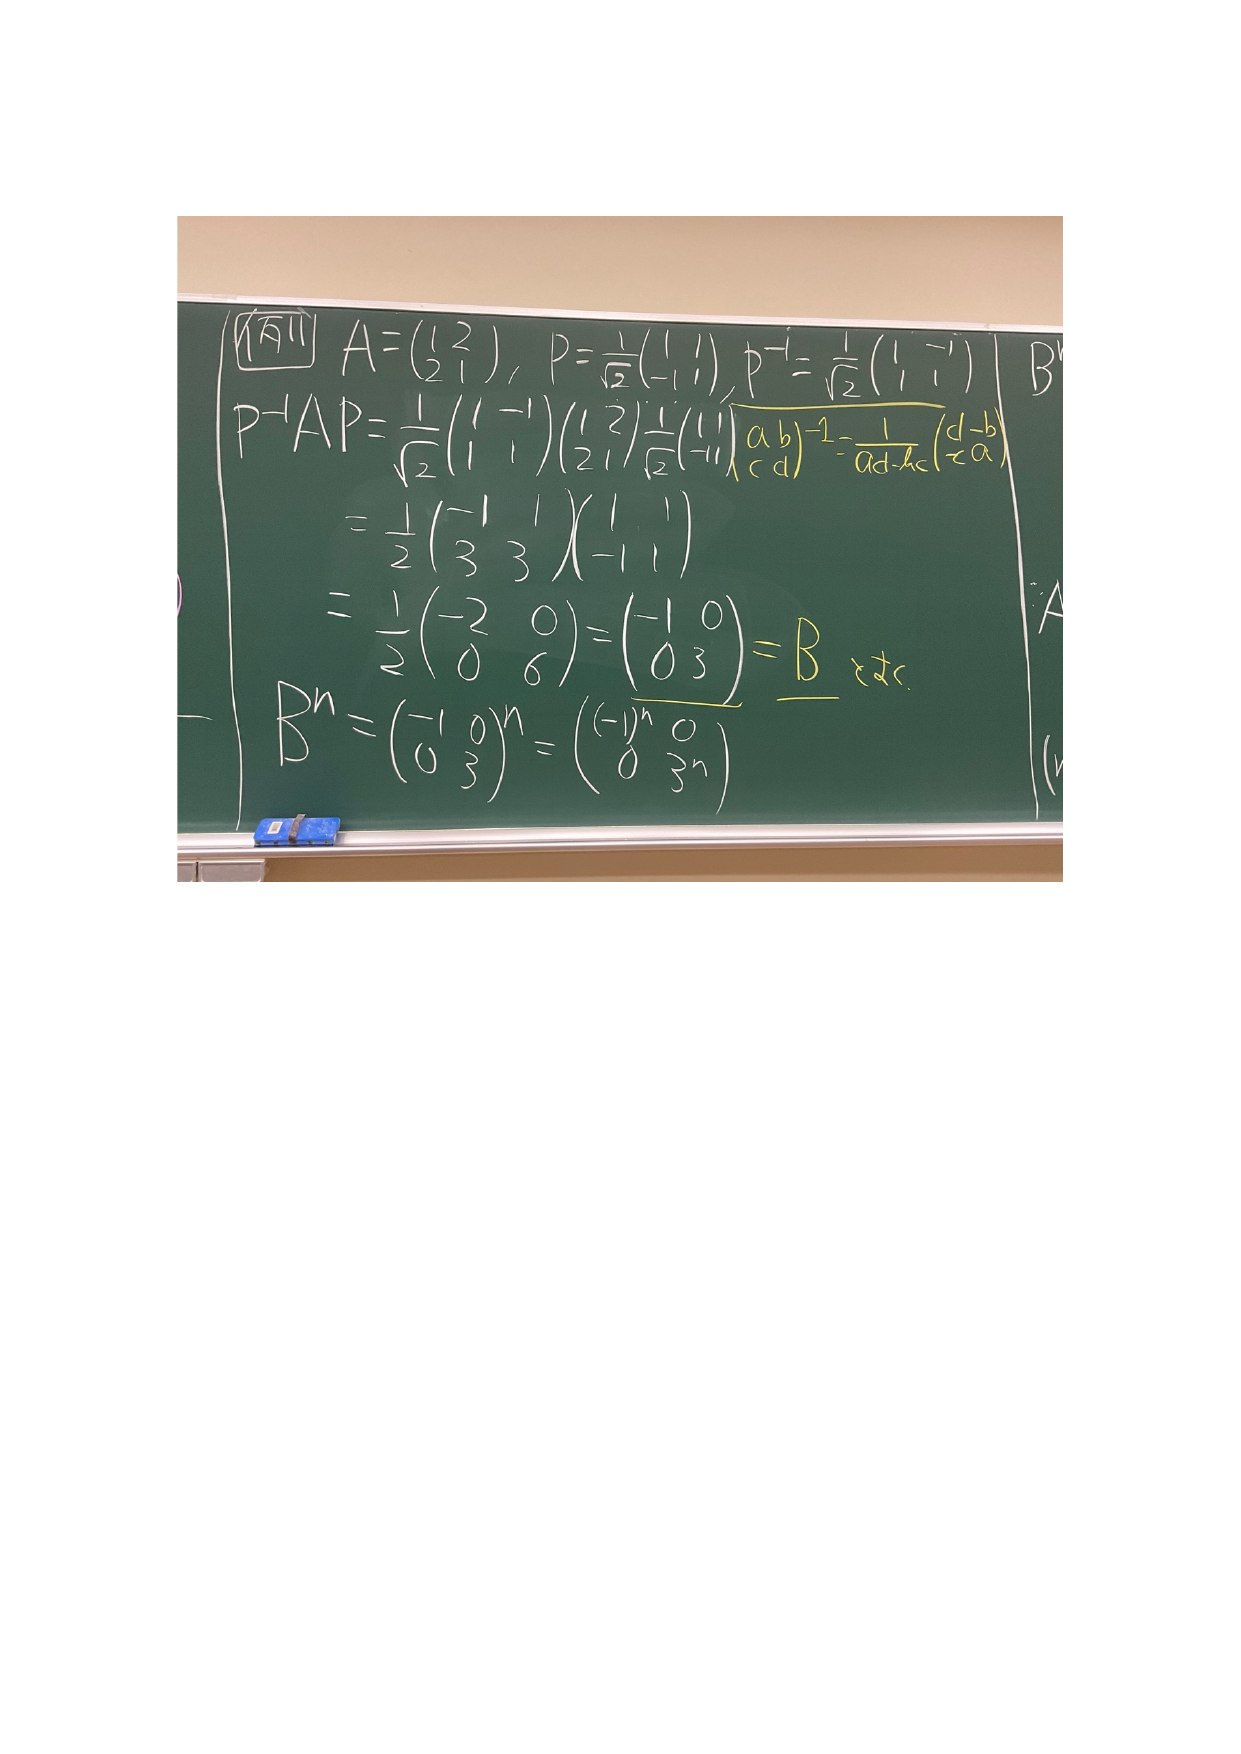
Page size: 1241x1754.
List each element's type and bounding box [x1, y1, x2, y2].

picture [177, 216, 1063, 882]
